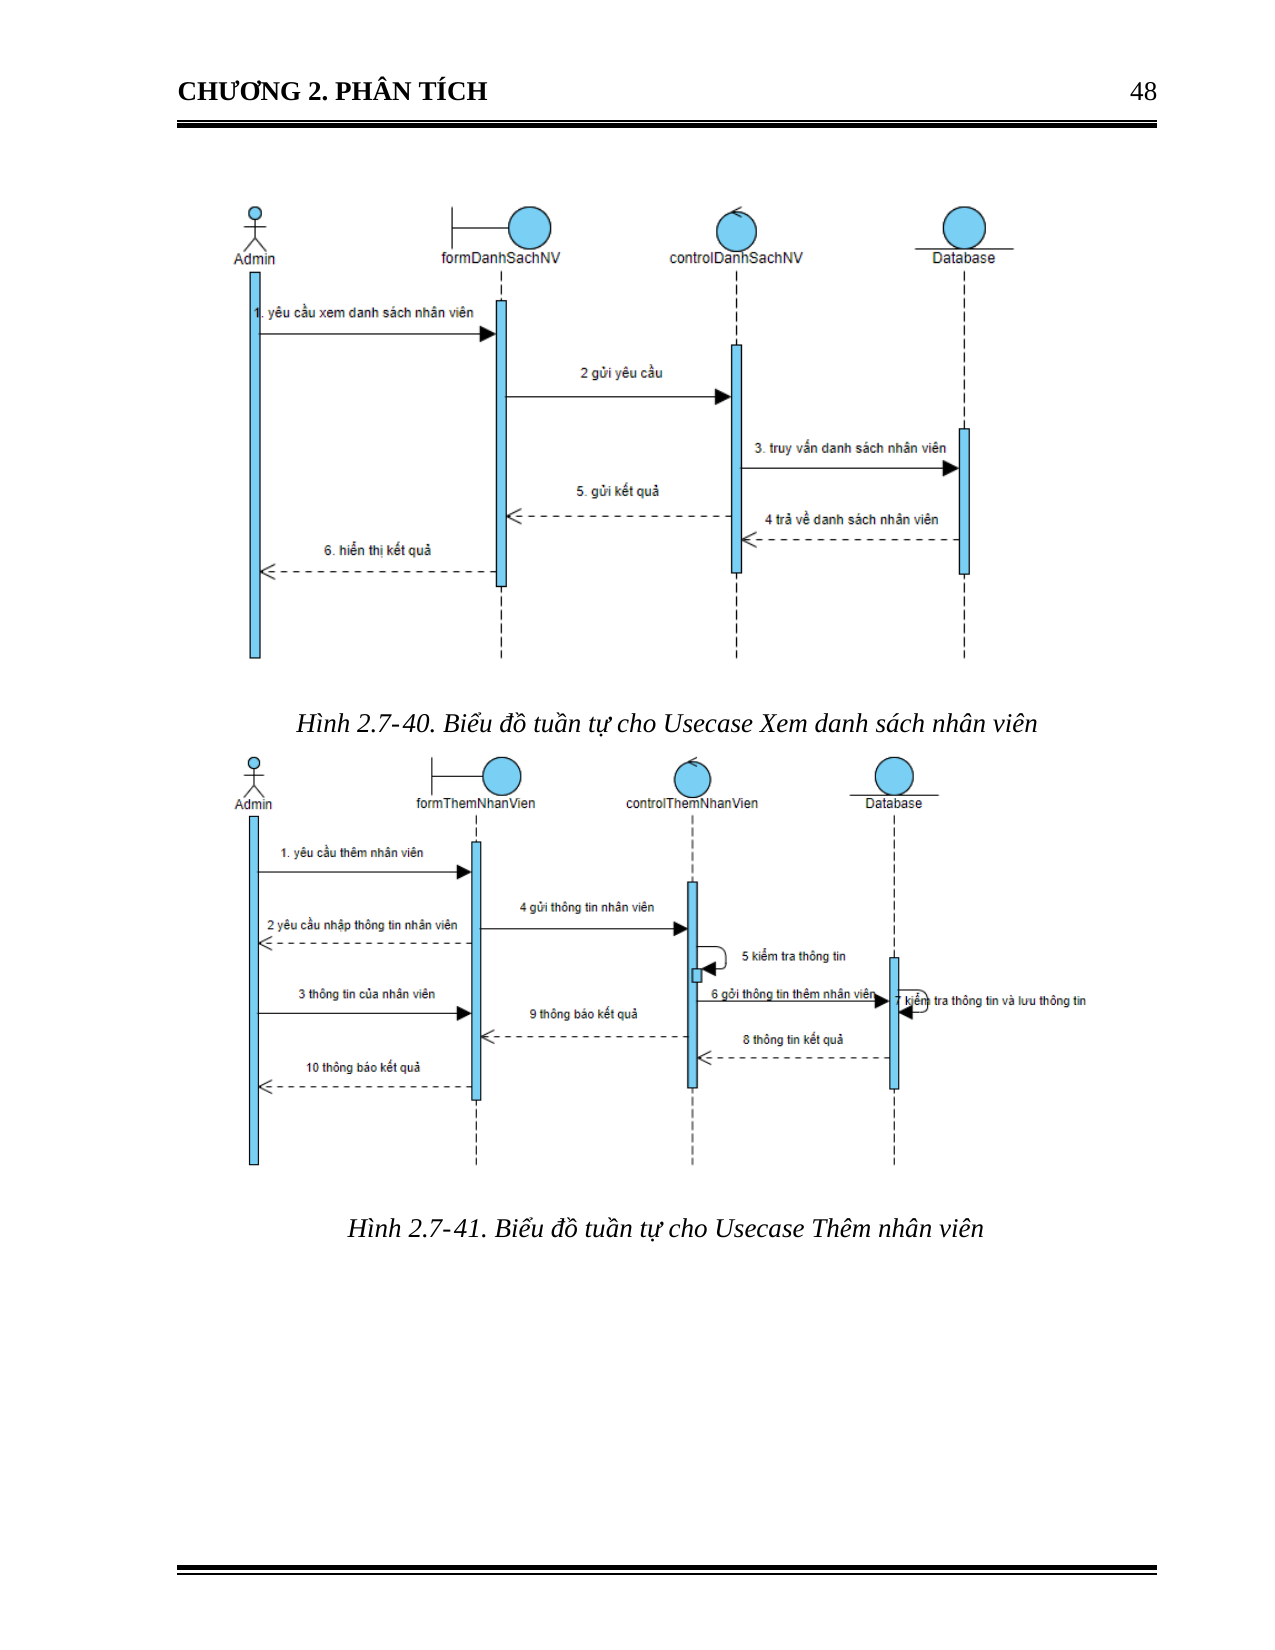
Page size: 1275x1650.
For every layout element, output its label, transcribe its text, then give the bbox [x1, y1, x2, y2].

text Hình 2.7-23. Biểu đồ tuần tự cho Usecase Thêm nhân viên [177, 1212, 1157, 1243]
picture [179, 738, 1155, 1192]
picture [177, 177, 1103, 687]
